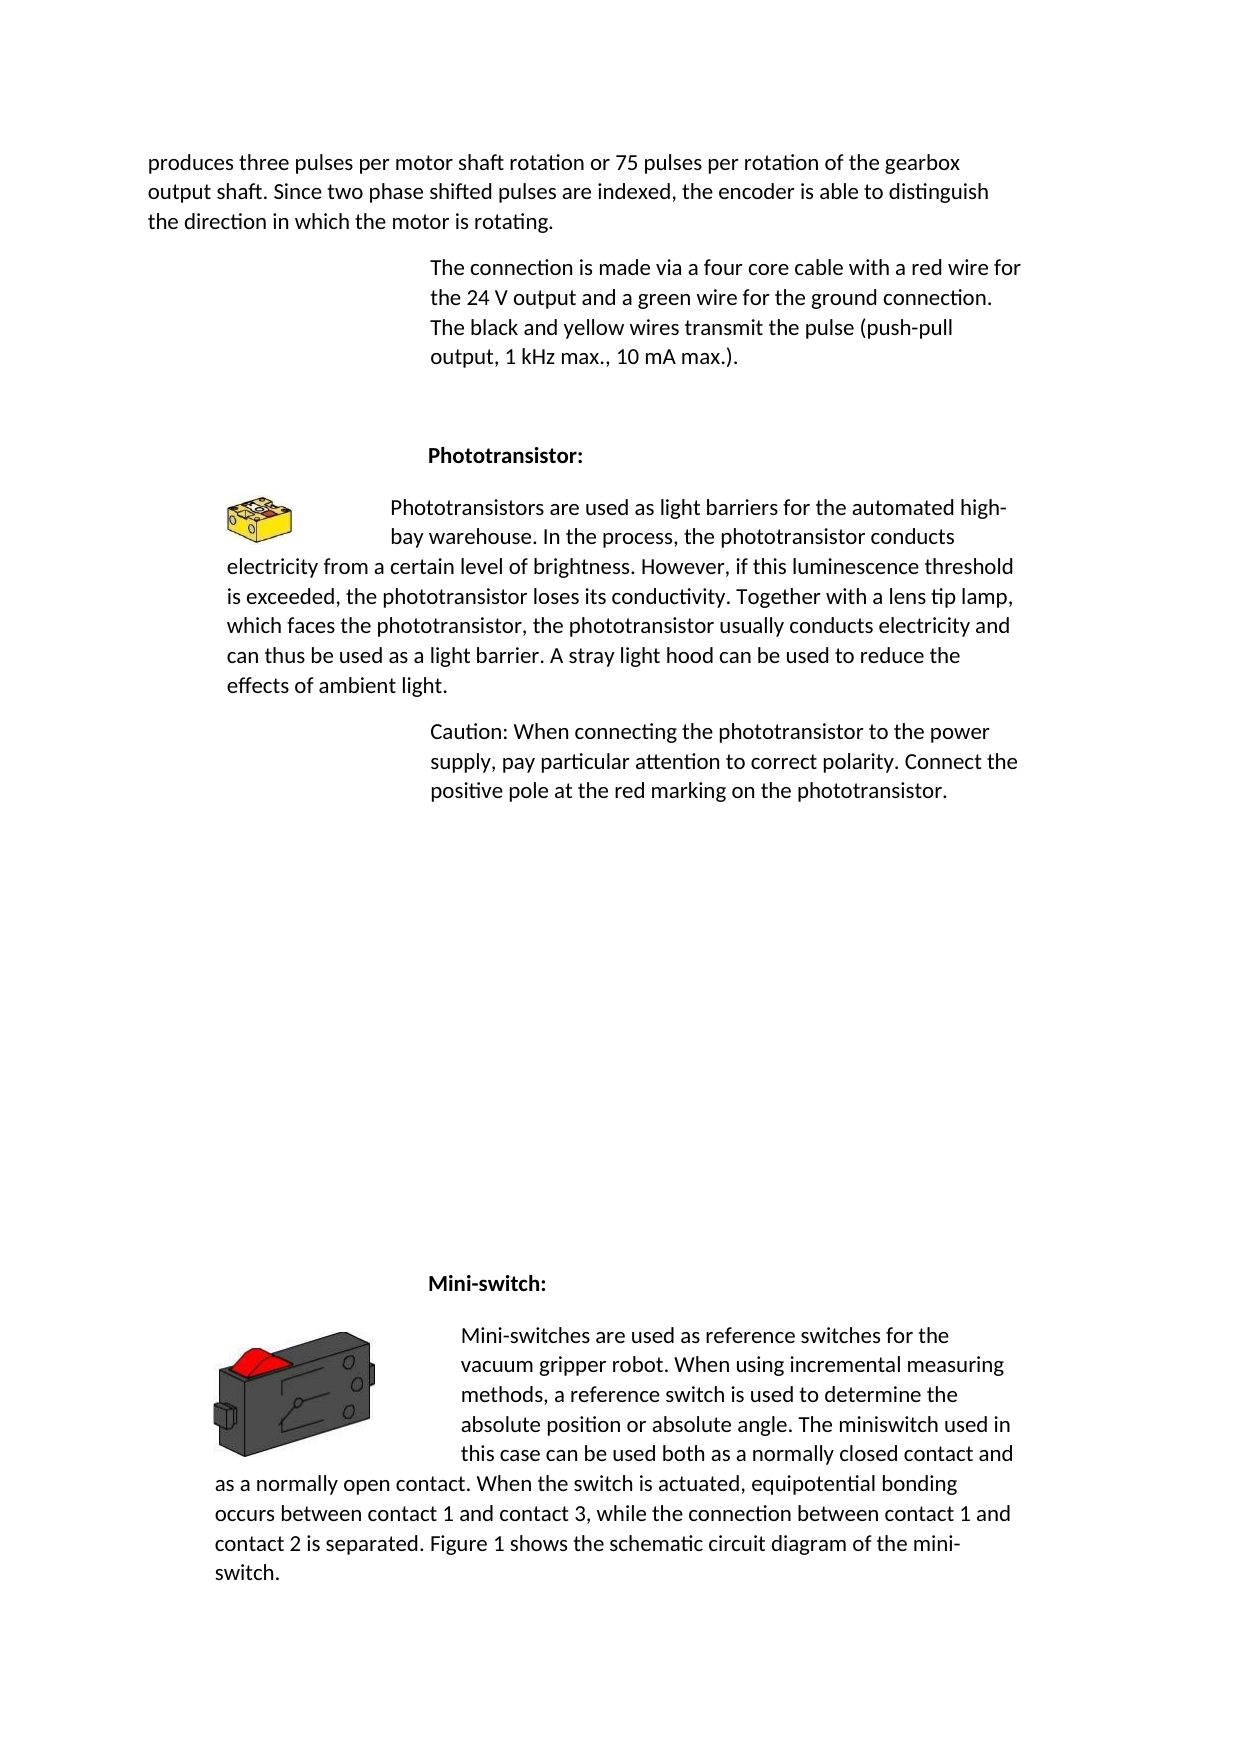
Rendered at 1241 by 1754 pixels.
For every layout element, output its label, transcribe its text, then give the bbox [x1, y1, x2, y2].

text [148, 148, 1022, 235]
picture [225, 495, 293, 545]
text Phototransistors are used as light barriers for the automated high-bay warehouse. In the process, the phototransistor conducts electricity from a certain level of brightness. However, if this luminescence threshold is exceeded, the phototransistor loses its conductivity. Together with a lens tip lamp, which faces the phototransistor, the phototransistor usually conducts electricity and can thus be used as a light barrier. A stray light hood can be used to reduce the effects of ambient light. [227, 493, 1022, 699]
text Phototransistor: [428, 441, 1093, 469]
text The connection is made via a four core cable with a red wire for the 24 V output and a green wire for the ground connection. The black and yellow wires transmit the pulse (push-pull output, 1 kHz max., 10 mA max.). [430, 253, 1022, 370]
picture [213, 1332, 375, 1457]
text Mini-switch: [428, 1269, 1093, 1297]
text Caution: When connecting the phototransistor to the power supply, pay particular attention to correct polarity. Connect the positive pole at the red marking on the phototransistor. [430, 717, 1022, 804]
text Mini-switches are used as reference switches for the vacuum gripper robot. When using incremental measuring methods, a reference switch is used to determine the absolute position or absolute angle. The miniswitch used in this case can be used both as a normally closed contact and as a normally open contact. When the switch is actuated, equipotential bonding occurs between contact 1 and contact 3, while the connection between contact 1 and contact 2 is separated. Figure 1 shows the schematic circuit diagram of the mini-switch. [214, 1321, 1022, 1586]
